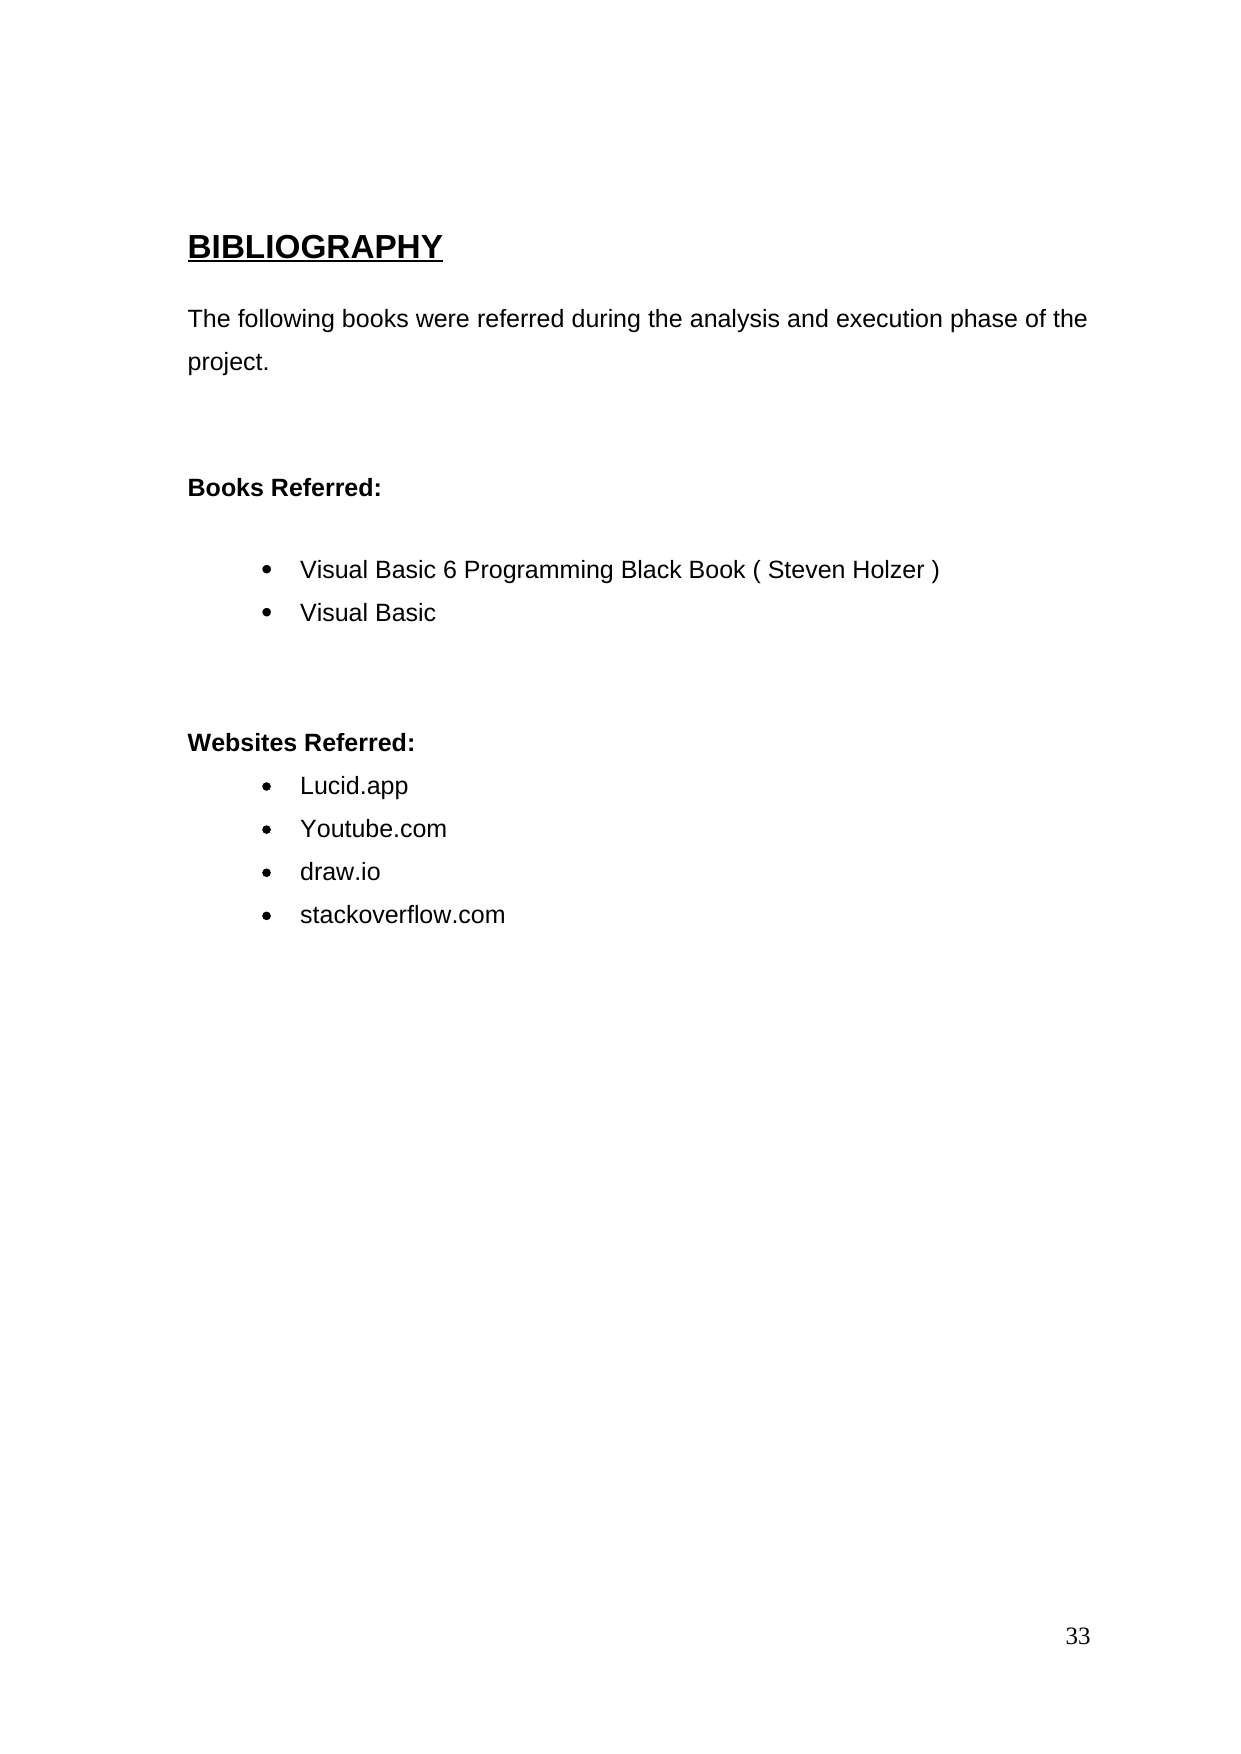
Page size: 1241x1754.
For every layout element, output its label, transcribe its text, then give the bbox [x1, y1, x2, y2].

list stackoverflow.com [262, 900, 1090, 929]
text The following books were referred during the analysis and execution phase of the project. [187, 304, 1090, 376]
list Visual Basic 6 Programming Black Book ( Steven Holzer ) [262, 555, 1090, 584]
text Books Referred: [187, 473, 1090, 501]
text BIBLIOGRAPHY [187, 227, 1090, 265]
list Youtube.com [262, 814, 1090, 843]
text Websites Referred: [187, 728, 1090, 757]
list Lucid.app [262, 771, 1090, 800]
list draw.io [262, 857, 1090, 886]
list Visual Basic [262, 598, 1090, 627]
